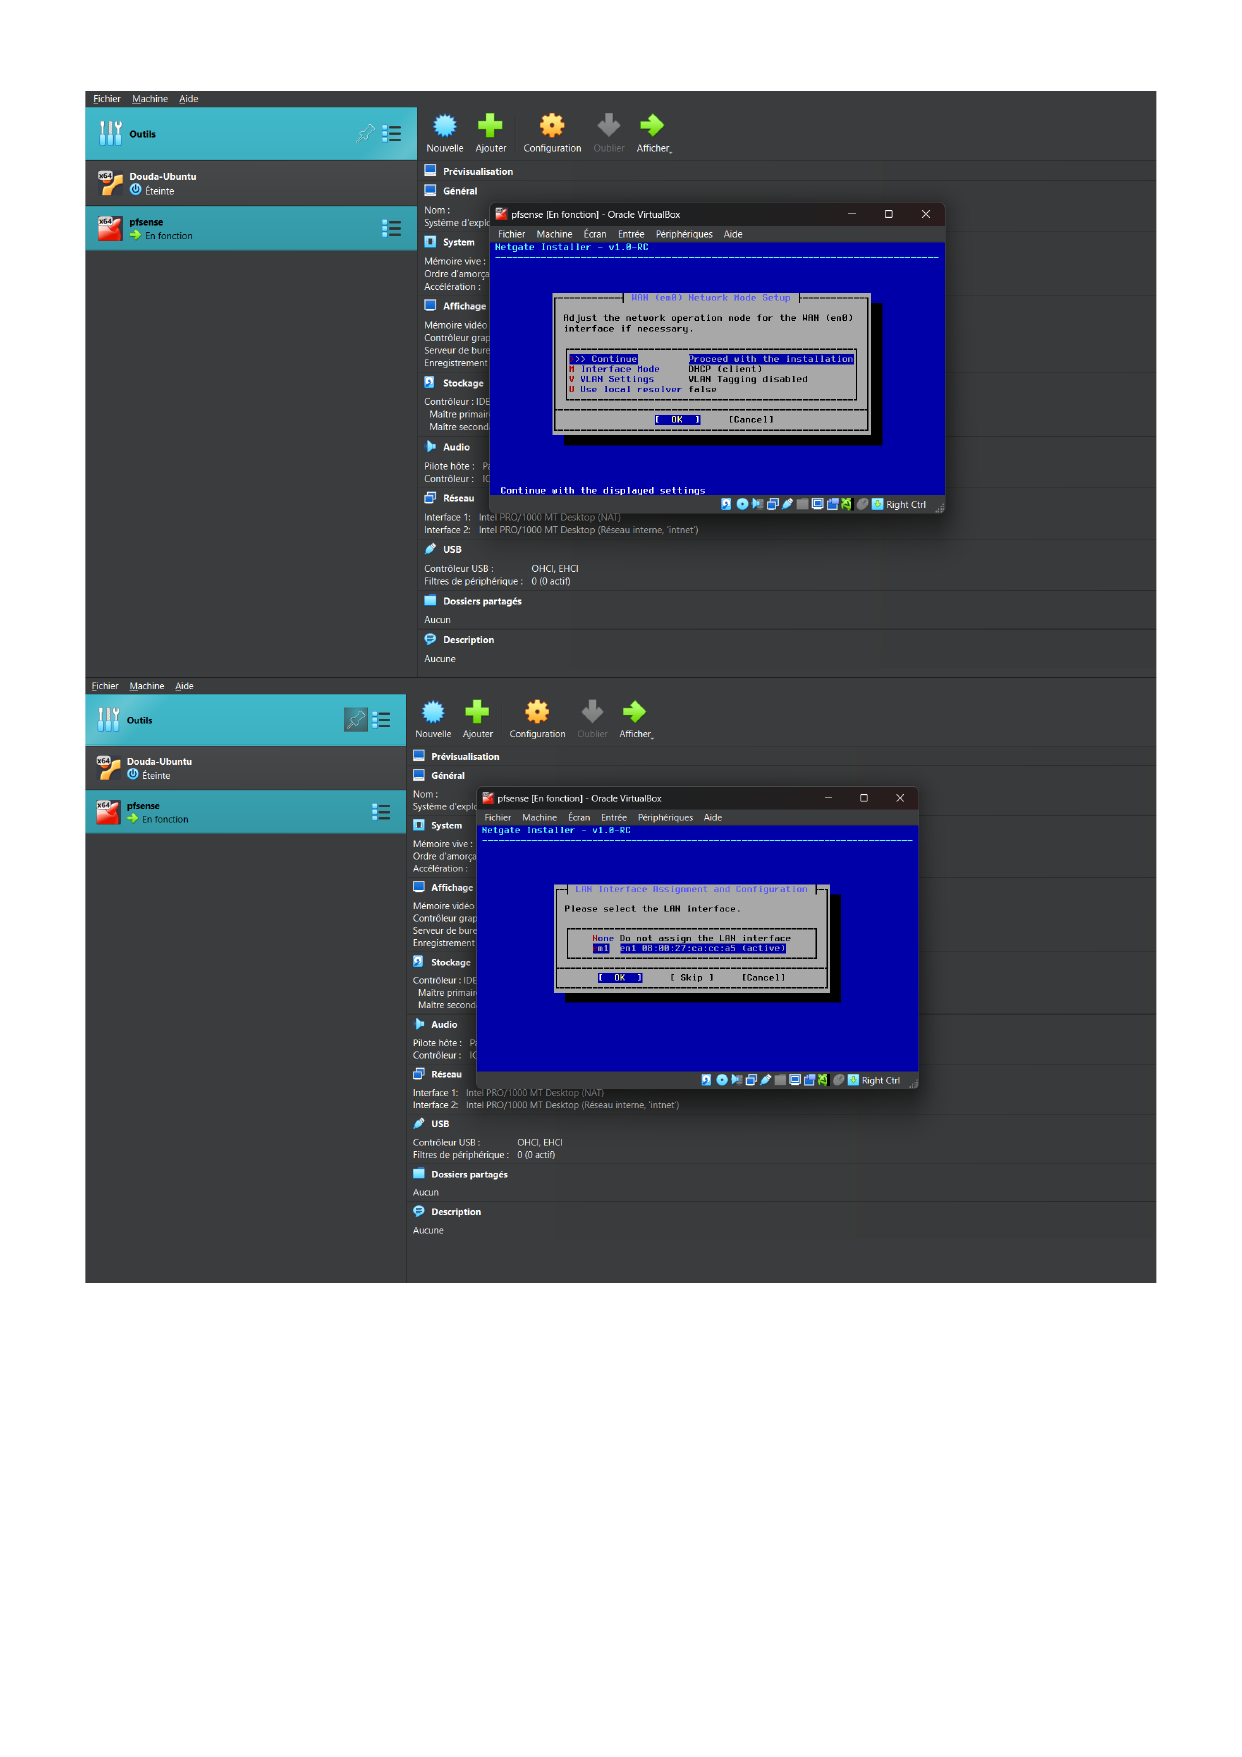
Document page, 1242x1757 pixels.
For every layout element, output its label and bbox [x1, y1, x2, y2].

picture [85, 91, 1157, 1283]
